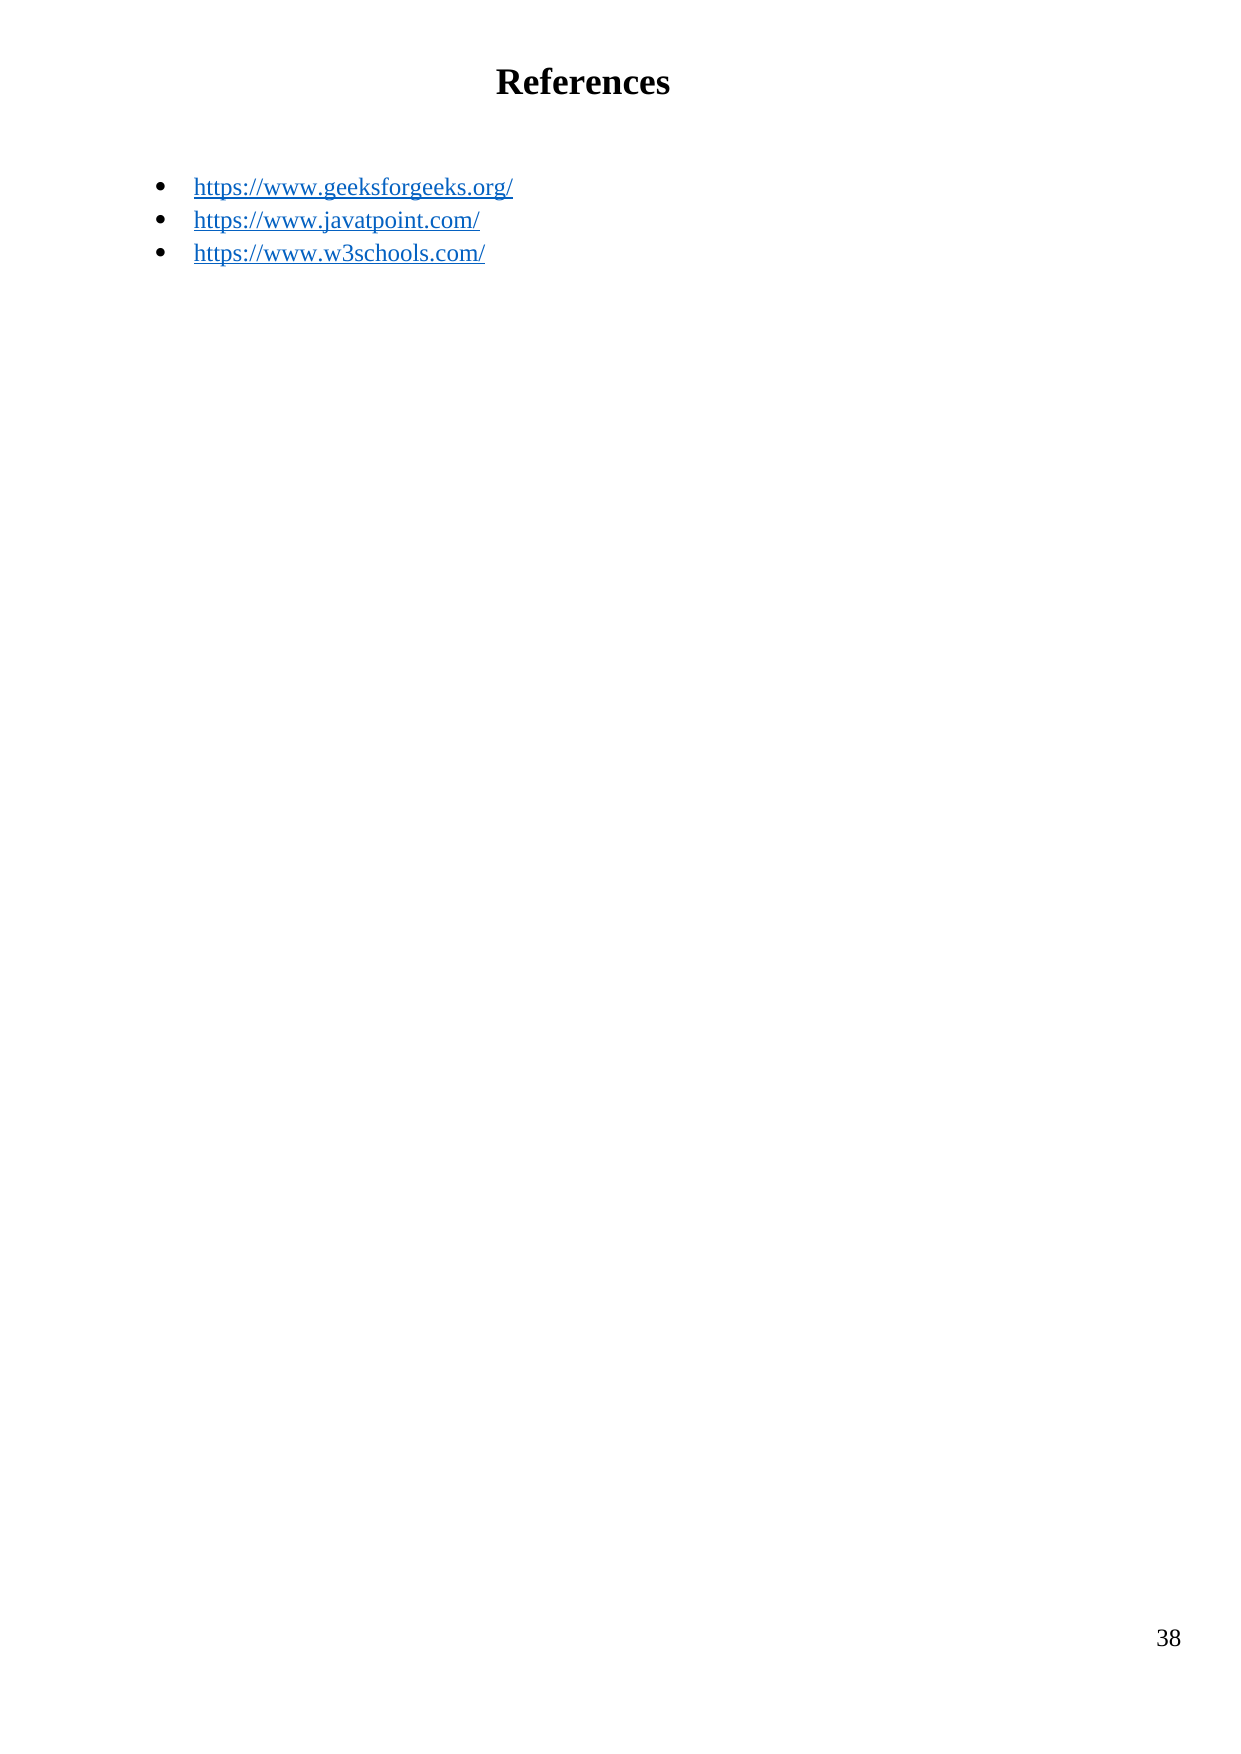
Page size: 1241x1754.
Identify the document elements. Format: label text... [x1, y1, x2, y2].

list https://www.javatpoint.com/ [156, 205, 1181, 234]
subtitle References [317, 59, 1181, 102]
list https://www.geeksforgeeks.org/ [156, 172, 1181, 201]
list https://www.w3schools.com/ [156, 238, 1181, 267]
